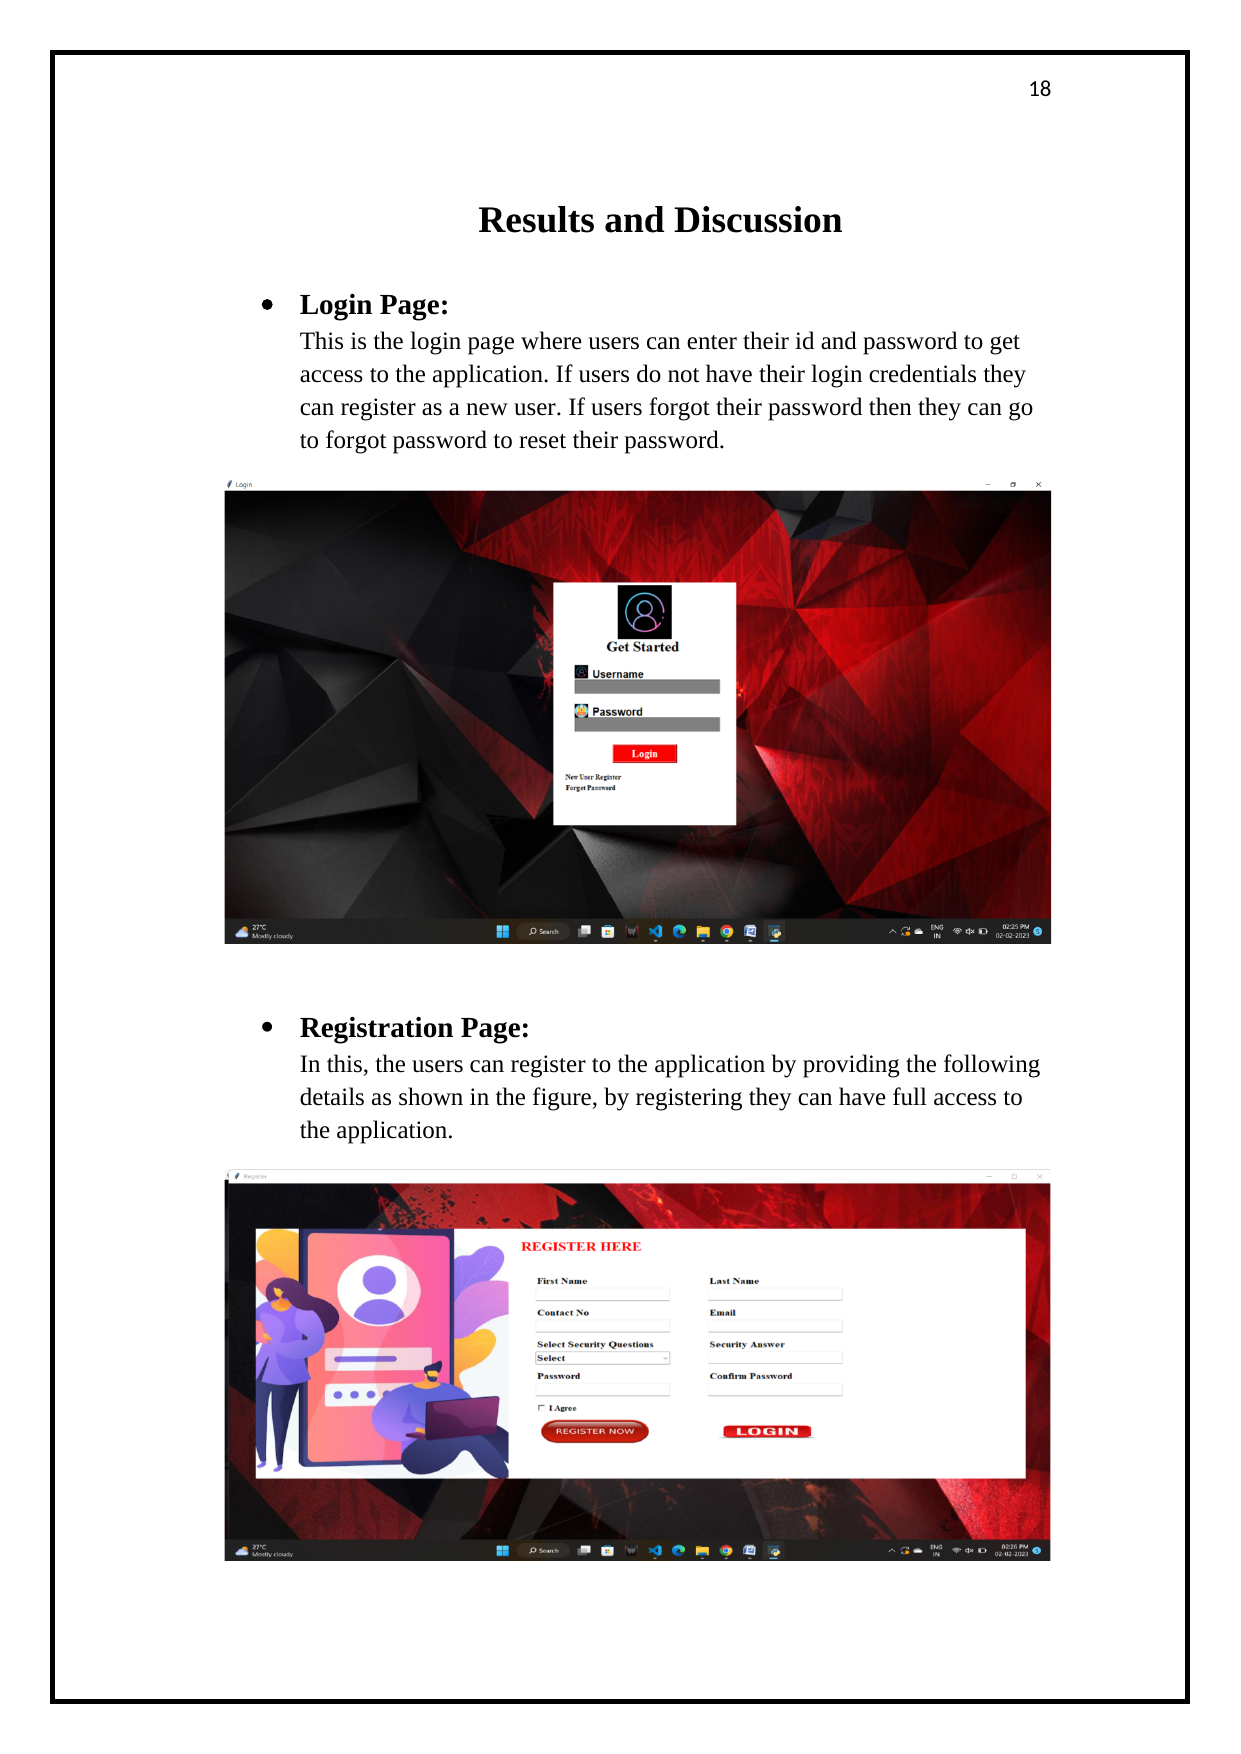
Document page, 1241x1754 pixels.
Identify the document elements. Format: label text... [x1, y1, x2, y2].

list This is the login page where users can enter their id and password to get access to the application. If users do not have their login credentials they can register as a new user. If users forgot their password then they can go to forgot password to reset their password. [299, 326, 1051, 454]
list Login Page: [262, 287, 1051, 321]
list In this, the users can register to the application by providing the following details as shown in the figure, by registering they can have full access to the application. [299, 1049, 1051, 1144]
picture [224, 1169, 1051, 1561]
subtitle Results and Discussion [269, 198, 1051, 241]
list Registration Page: [262, 1011, 1051, 1044]
picture [224, 478, 1052, 944]
